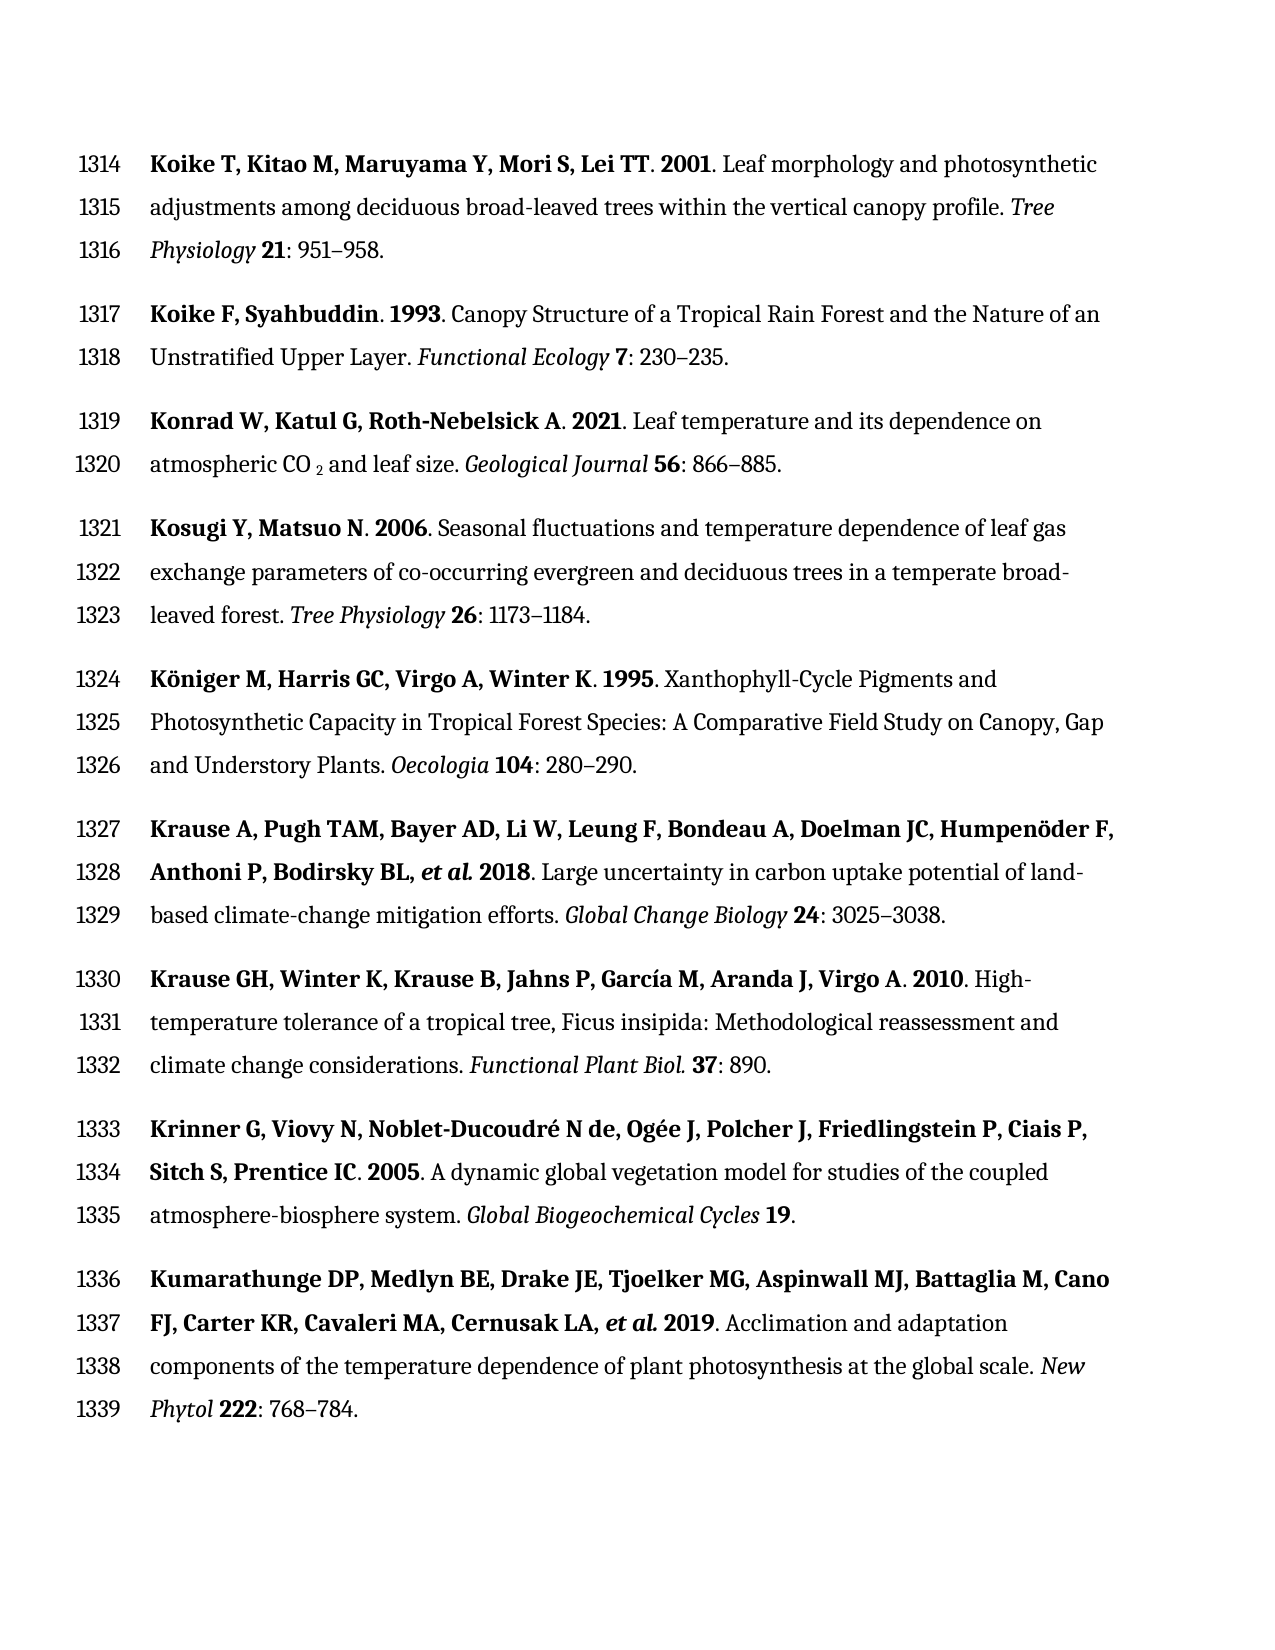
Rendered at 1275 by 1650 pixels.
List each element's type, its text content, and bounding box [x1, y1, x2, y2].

text Krause A, Pugh TAM, Bayer AD, Li W, Leung F, Bondeau A, Doelman JC, Humpenöder F, Anthoni P, Bodirsky BL, et al. 2018. Large uncertainty in carbon uptake potential of land-based climate-change mitigation efforts. Global Change Biology 24: 3025–3038. [150, 815, 1125, 930]
text Krinner G, Viovy N, Noblet-Ducoudré N de, Ogée J, Polcher J, Friedlingstein P, Ciais P, Sitch S, Prentice IC. 2005. A dynamic global vegetation model for studies of the coupled atmosphere-biosphere system. Global Biogeochemical Cycles 19. [150, 1115, 1125, 1230]
text Konrad W, Katul G, Roth‐Nebelsick A. 2021. Leaf temperature and its dependence on atmospheric CO 2 and leaf size. Geological Journal 56: 866–885. [150, 407, 1125, 479]
text Koike T, Kitao M, Maruyama Y, Mori S, Lei TT. 2001. Leaf morphology and photosynthetic adjustments among deciduous broad-leaved trees within the vertical canopy profile. Tree Physiology 21: 951–958. [150, 150, 1125, 265]
text Koike F, Syahbuddin. 1993. Canopy Structure of a Tropical Rain Forest and the Nature of an Unstratified Upper Layer. Functional Ecology 7: 230–235. [150, 300, 1125, 372]
text Kumarathunge DP, Medlyn BE, Drake JE, Tjoelker MG, Aspinwall MJ, Battaglia M, Cano FJ, Carter KR, Cavaleri MA, Cernusak LA, et al. 2019. Acclimation and adaptation components of the temperature dependence of plant photosynthesis at the global scale. New Phytol 222: 768–784. [150, 1265, 1125, 1423]
text Krause GH, Winter K, Krause B, Jahns P, García M, Aranda J, Virgo A. 2010. High-temperature tolerance of a tropical tree, Ficus insipida: Methodological reassessment and climate change considerations. Functional Plant Biol. 37: 890. [150, 965, 1125, 1080]
text Kosugi Y, Matsuo N. 2006. Seasonal fluctuations and temperature dependence of leaf gas exchange parameters of co-occurring evergreen and deciduous trees in a temperate broad-leaved forest. Tree Physiology 26: 1173–1184. [150, 514, 1125, 629]
text Königer M, Harris GC, Virgo A, Winter K. 1995. Xanthophyll-Cycle Pigments and Photosynthetic Capacity in Tropical Forest Species: A Comparative Field Study on Canopy, Gap and Understory Plants. Oecologia 104: 280–290. [150, 664, 1125, 779]
